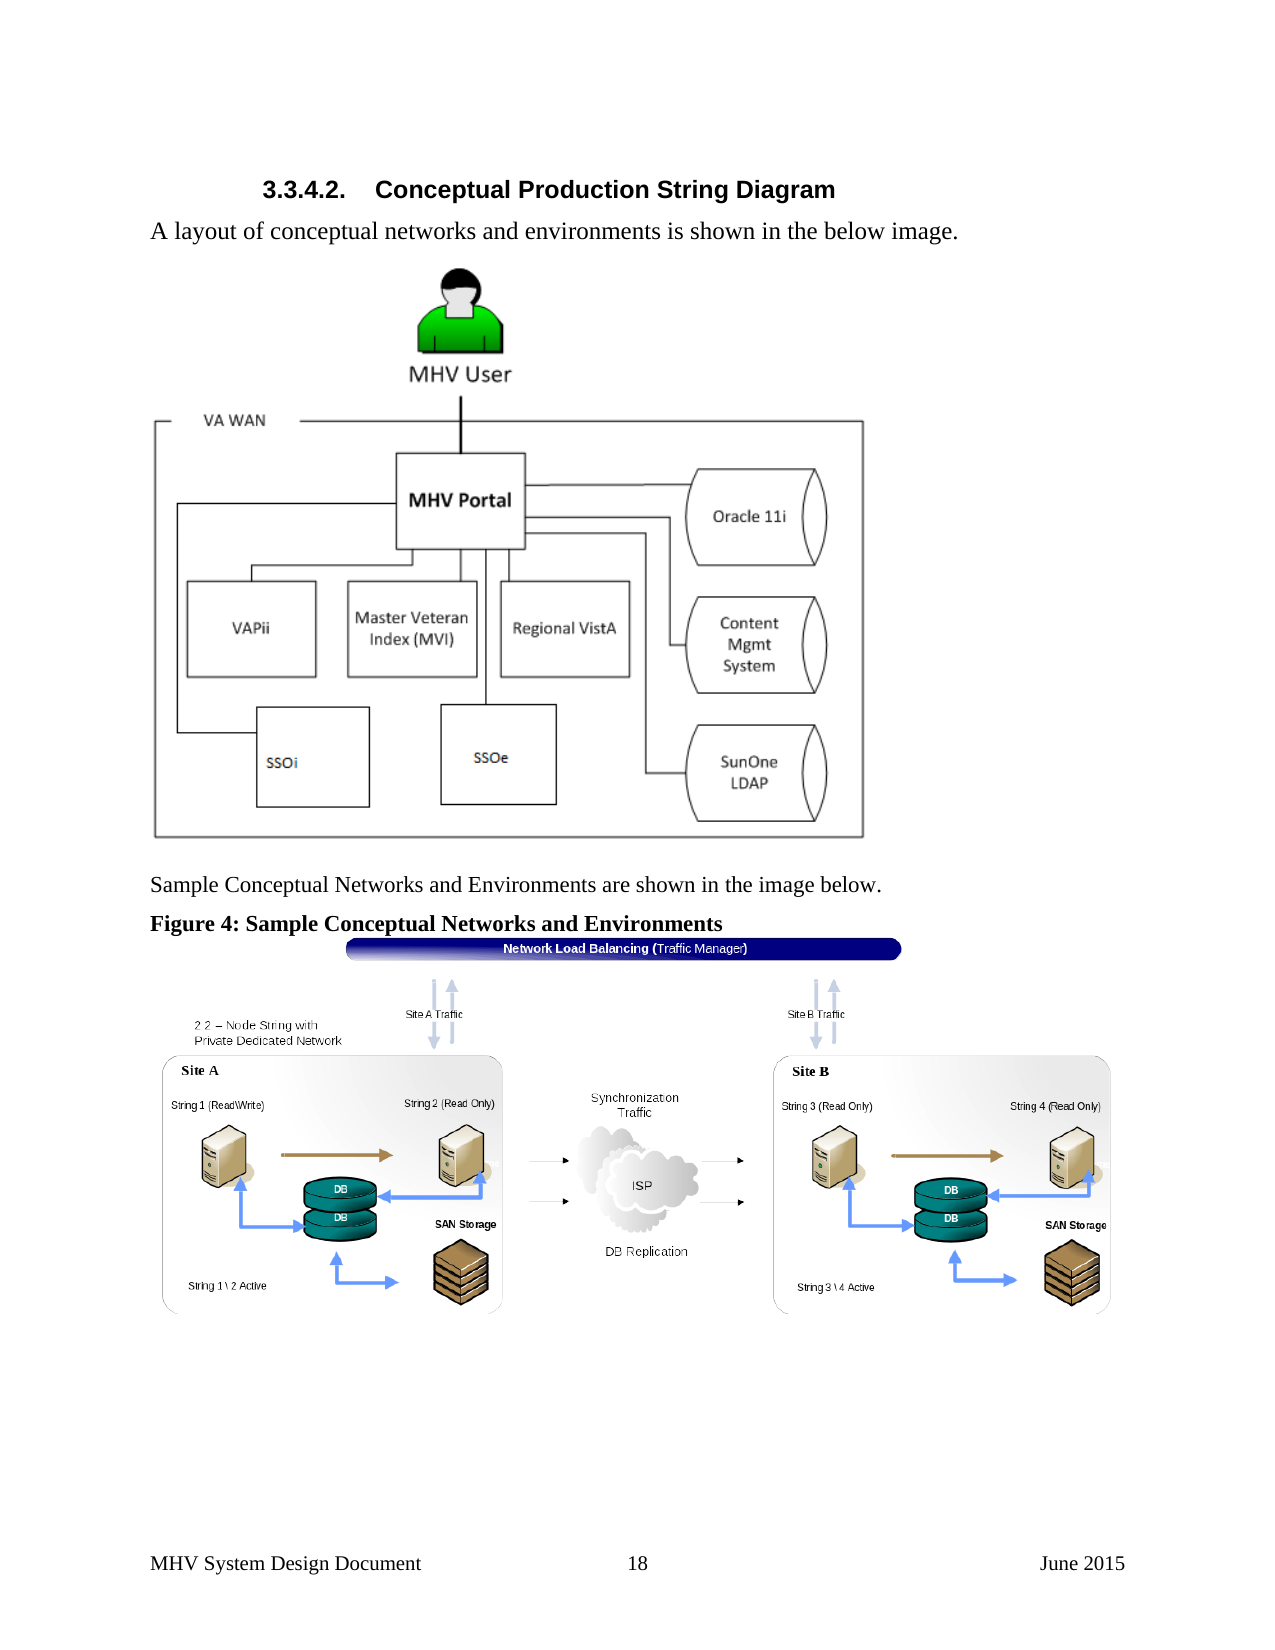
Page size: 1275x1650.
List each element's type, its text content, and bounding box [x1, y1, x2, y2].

picture [150, 257, 872, 845]
text A layout of conceptual networks and environments is shown in the below image. [150, 216, 1125, 245]
text Sample Conceptual Networks and Environments are shown in the image below. [150, 871, 1125, 897]
subtitle Conceptual Production String Diagram [262, 175, 1125, 204]
